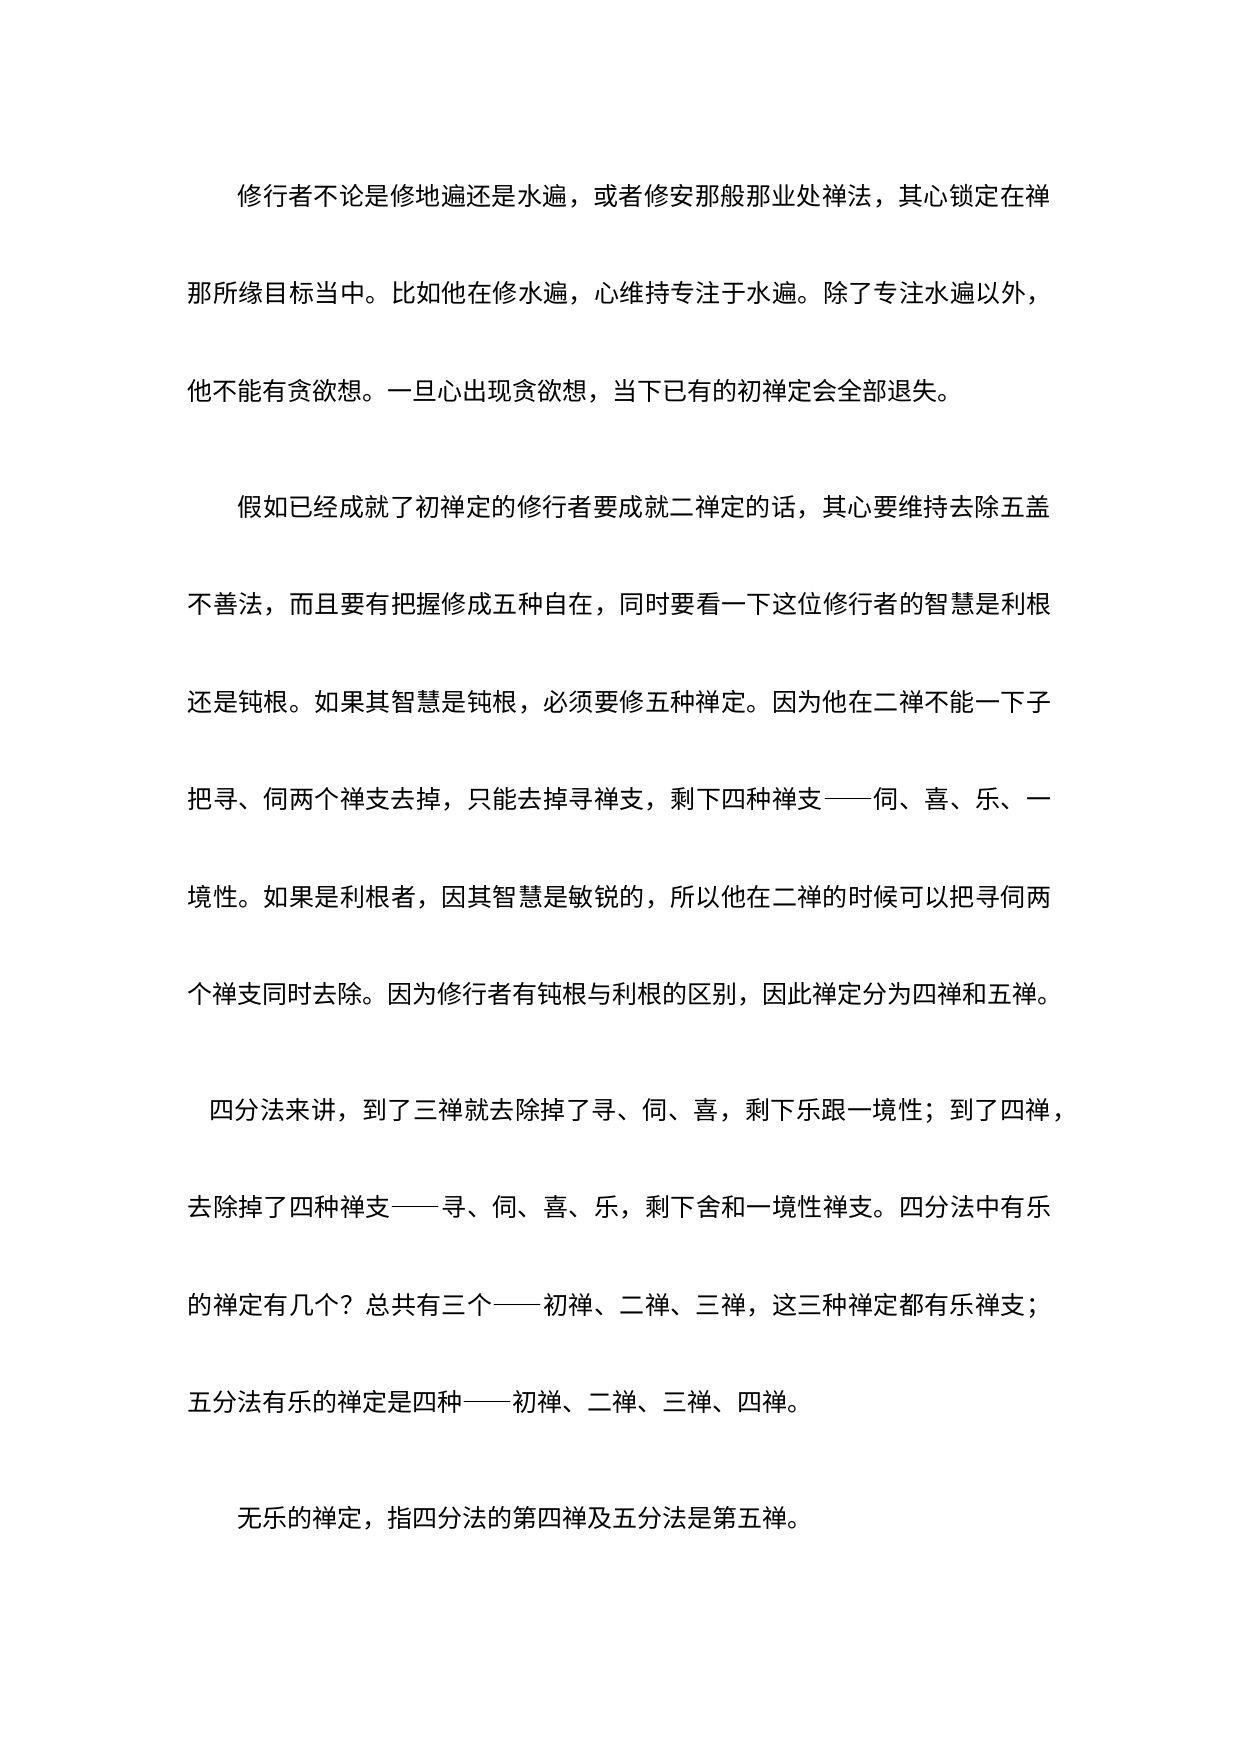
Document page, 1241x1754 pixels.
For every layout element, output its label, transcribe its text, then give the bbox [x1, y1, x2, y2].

text 无乐的禅定，指四分法的第四禅及五分法是第五禅。 [187, 1484, 1053, 1549]
text 修行者不论是修地遍还是水遍，或者修安那般那业处禅法，其心锁定在禅那所缘目标当中。比如他在修水遍，心维持专注于水遍。除了专注水遍以外，他不能有贪欲想。一旦心出现贪欲想，当下已有的初禅定会全部退失。 [187, 162, 1053, 422]
text 假如已经成就了初禅定的修行者要成就二禅定的话，其心要维持去除五盖不善法，而且要有把握修成五种自在，同时要看一下这位修行者的智慧是利根还是钝根。如果其智慧是钝根，必须要修五种禅定。因为他在二禅不能一下子把寻、伺两个禅支去掉，只能去掉寻禅支，剩下四种禅支——伺、喜、乐、一境性。如果是利根者，因其智慧是敏锐的，所以他在二禅的时候可以把寻伺两个禅支同时去除。因为修行者有钝根与利根的区别，因此禅定分为四禅和五禅。 [187, 473, 1053, 1025]
text 四分法来讲，到了三禅就去除掉了寻、伺、喜，剩下乐跟一境性；到了四禅，去除掉了四种禅支——寻、伺、喜、乐，剩下舍和一境性禅支。四分法中有乐的禅定有几个？总共有三个——初禅、二禅、三禅，这三种禅定都有乐禅支；五分法有乐的禅定是四种——初禅、二禅、三禅、四禅。 [187, 1076, 1053, 1433]
